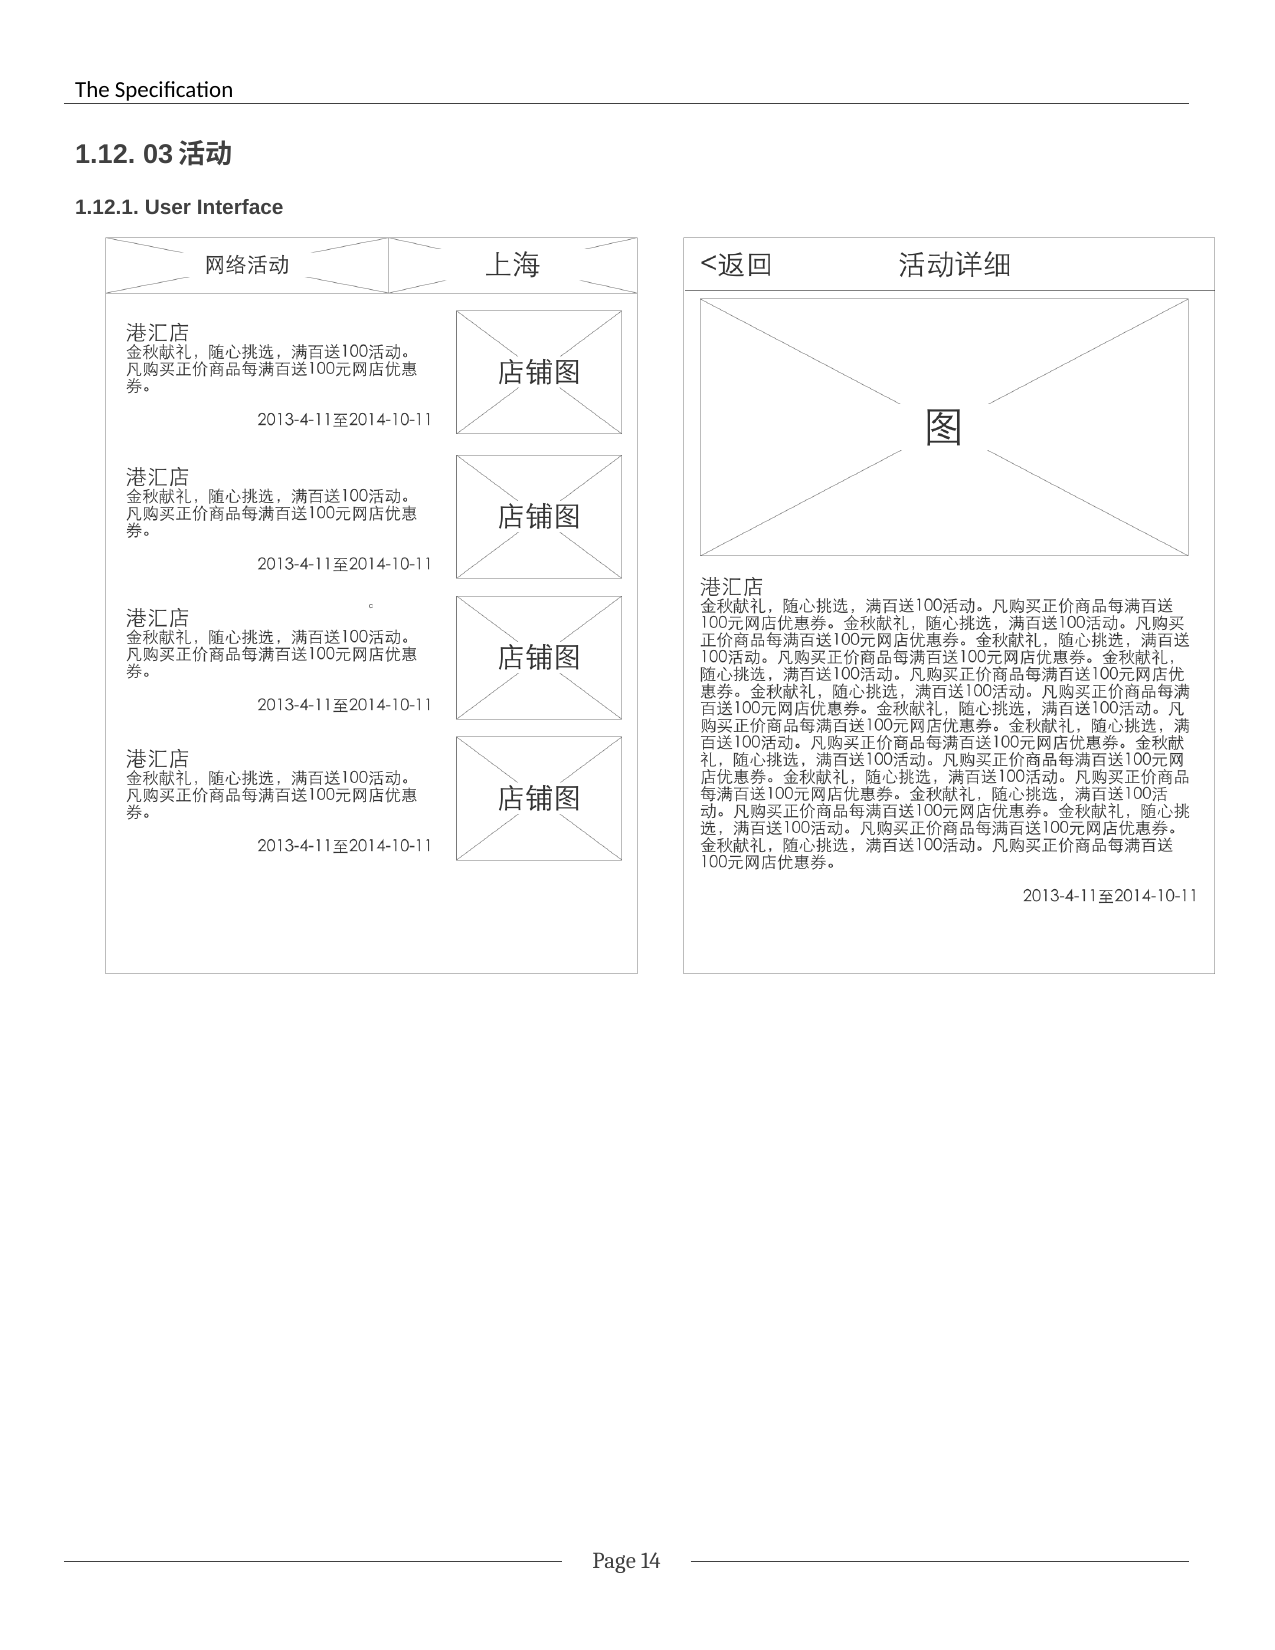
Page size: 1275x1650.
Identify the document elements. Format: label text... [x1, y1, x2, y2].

subtitle User Interface [75, 194, 1200, 218]
subtitle 03活动 [75, 138, 1200, 169]
